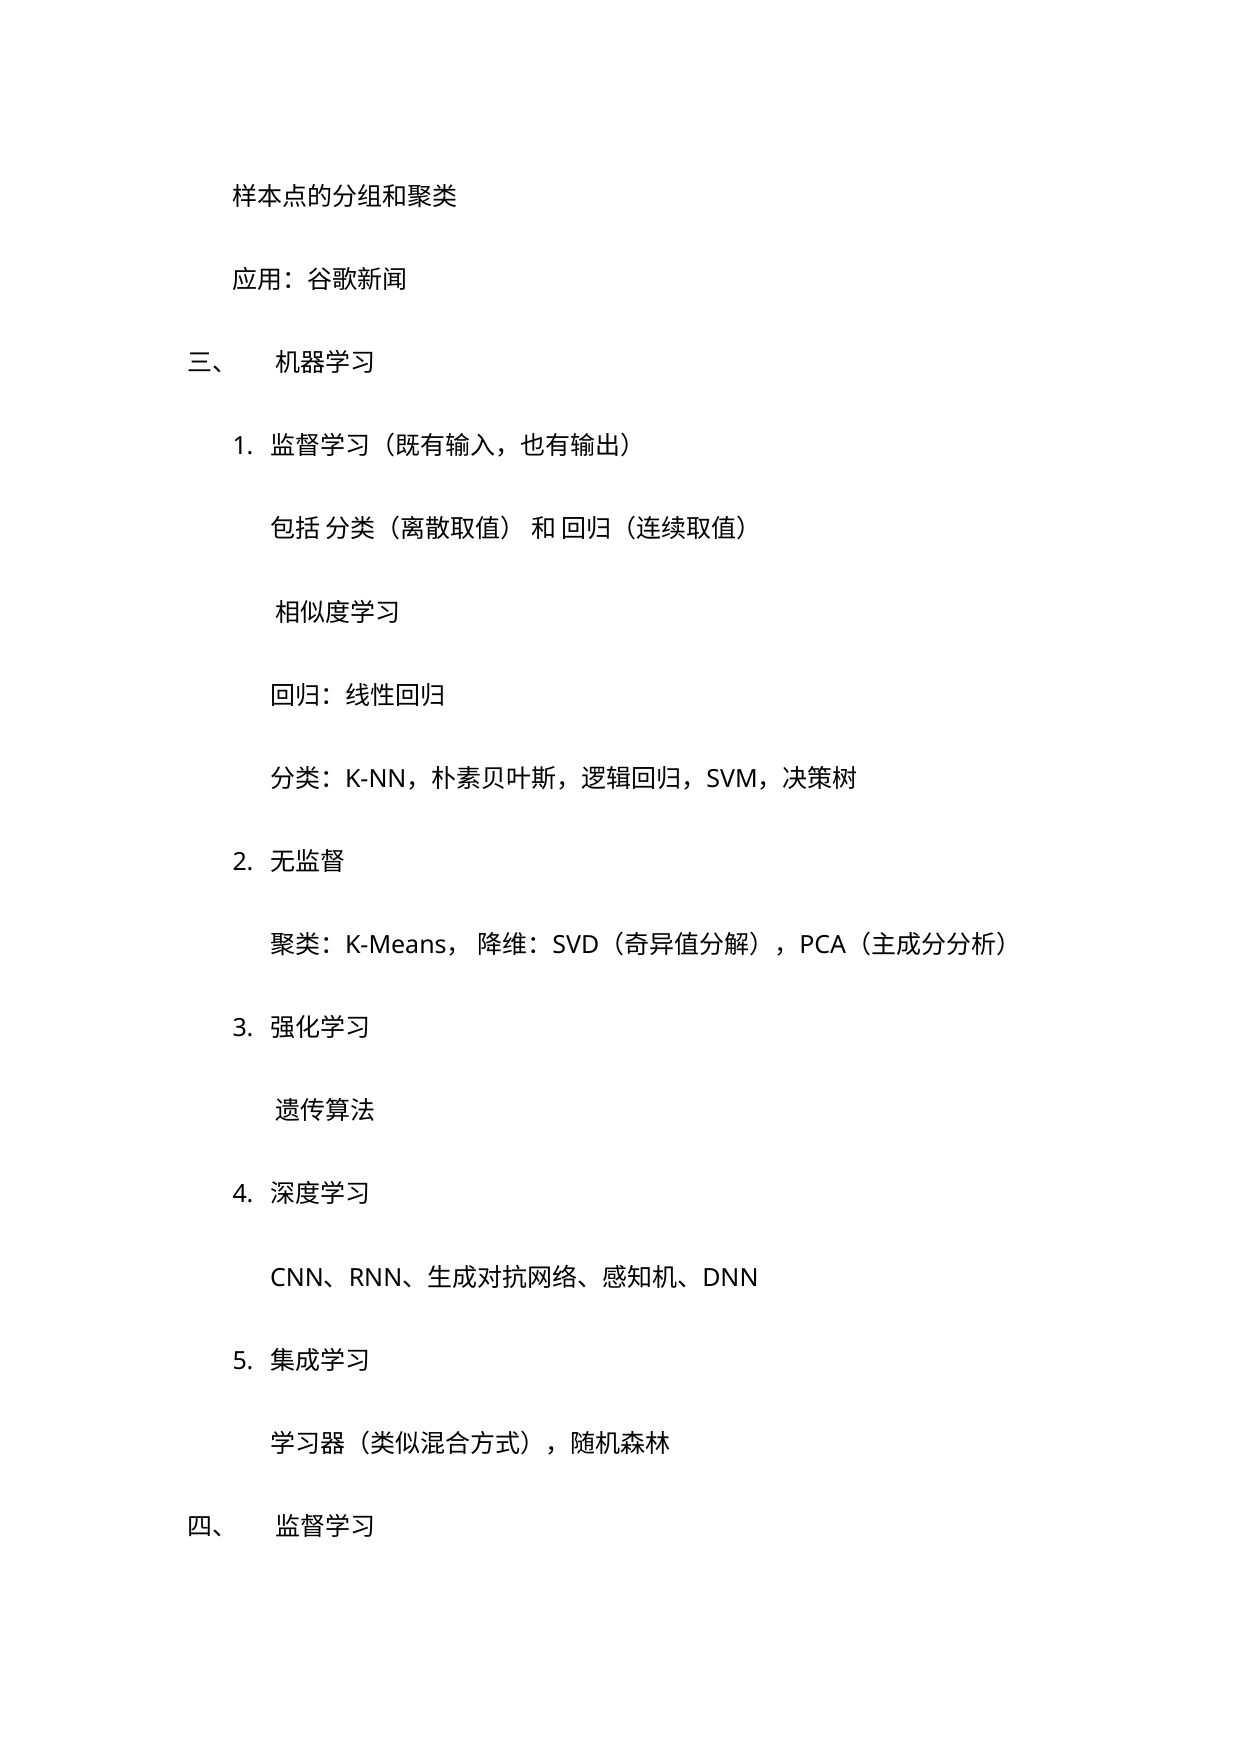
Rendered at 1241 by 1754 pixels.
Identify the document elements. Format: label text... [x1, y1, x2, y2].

text 相似度学习 [187, 578, 1053, 643]
list 应用：谷歌新闻 [232, 245, 1053, 310]
list 监督学习 [187, 1492, 1053, 1557]
list 强化学习 [232, 993, 1053, 1058]
list 学习器（类似混合方式），随机森林 [270, 1409, 1053, 1474]
list 监督学习（既有输入，也有输出） [232, 411, 1053, 476]
list 包括 分类（离散取值） 和 回归（连续取值） [232, 494, 1053, 559]
list 无监督 [232, 827, 1053, 892]
text 遗传算法 [187, 1076, 1053, 1141]
list 深度学习 [232, 1159, 1053, 1224]
text 分类：K-NN，朴素贝叶斯，逻辑回归，SVM，决策树 [226, 744, 1053, 809]
list 聚类：K-Means， 降维：SVD（奇异值分解），PCA（主成分分析） [232, 910, 1053, 975]
text CNN、RNN、生成对抗网络、感知机、DNN [270, 1243, 1053, 1308]
text 回归：线性回归 [226, 661, 1053, 726]
list 机器学习 [187, 328, 1053, 393]
list 样本点的分组和聚类 [232, 162, 1053, 227]
list 集成学习 [232, 1326, 1053, 1391]
